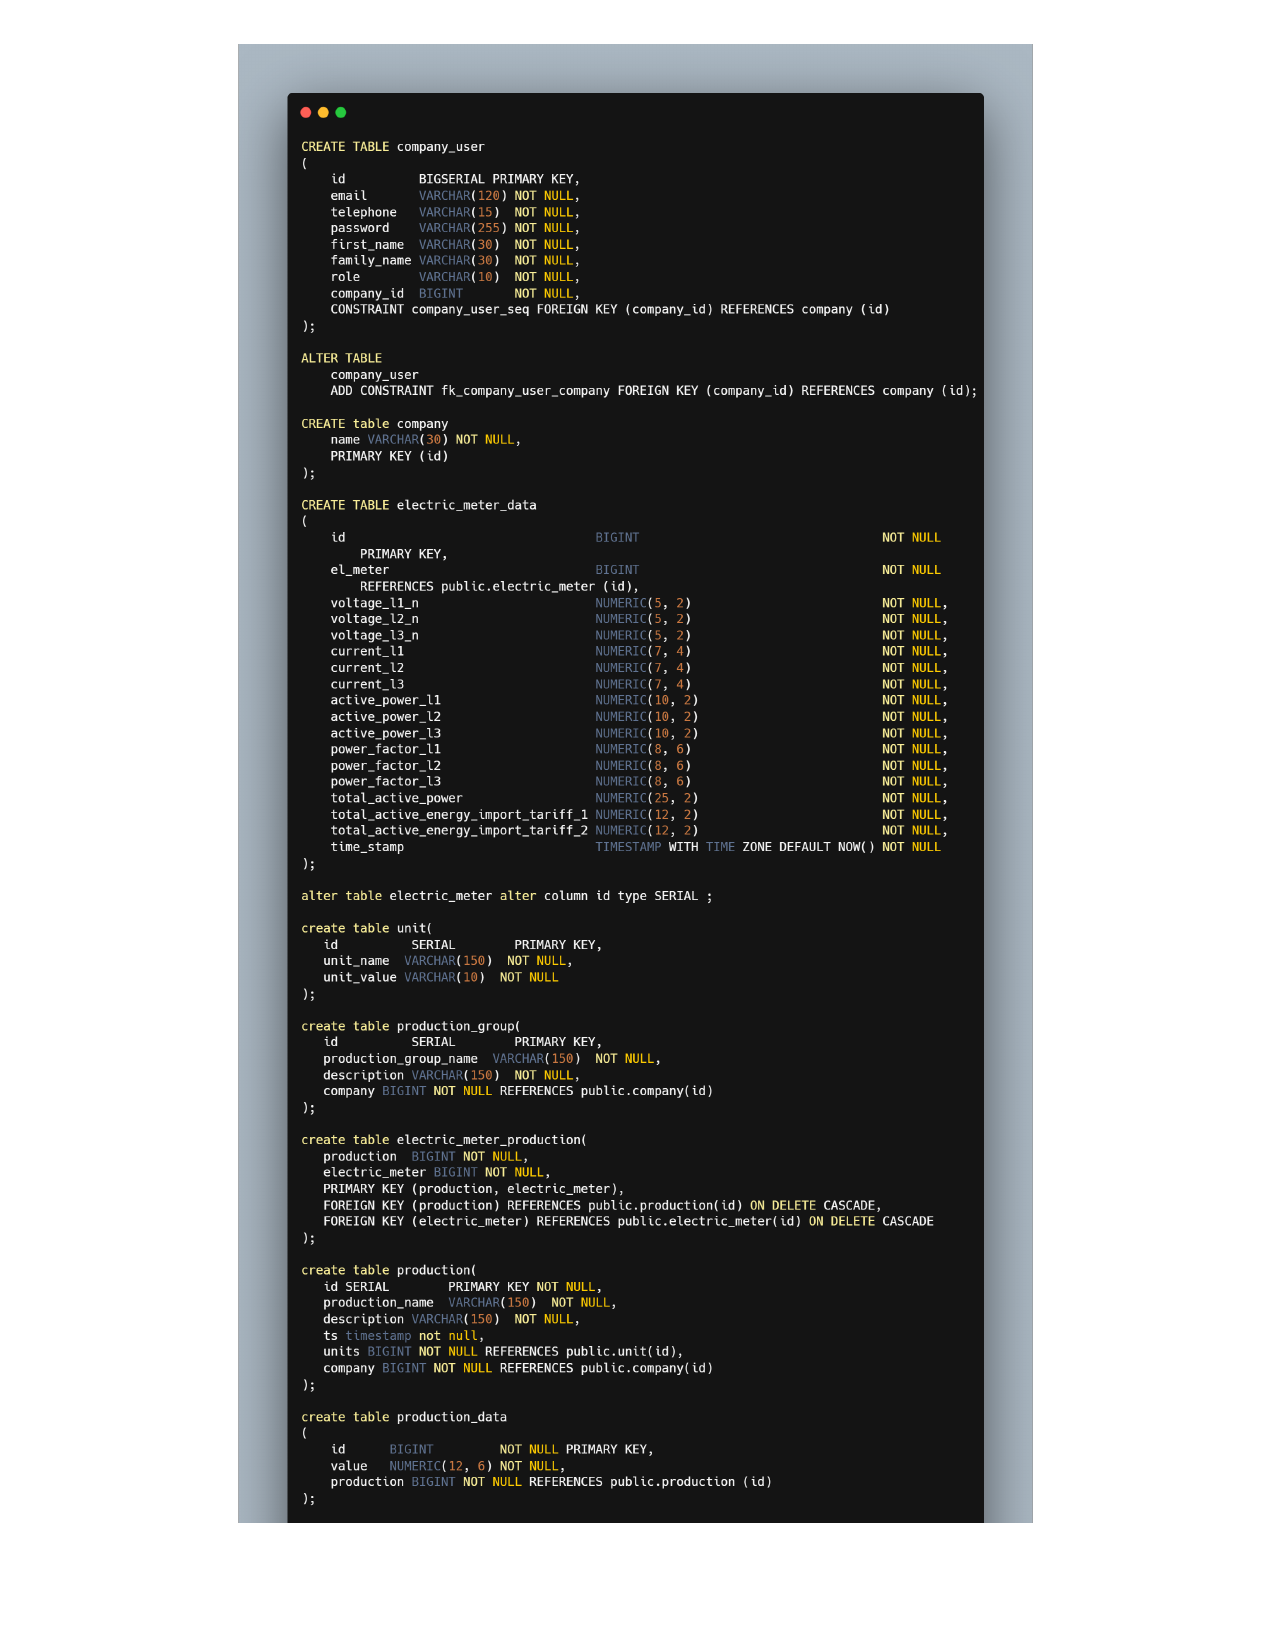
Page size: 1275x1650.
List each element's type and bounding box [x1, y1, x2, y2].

picture [238, 44, 1033, 1523]
